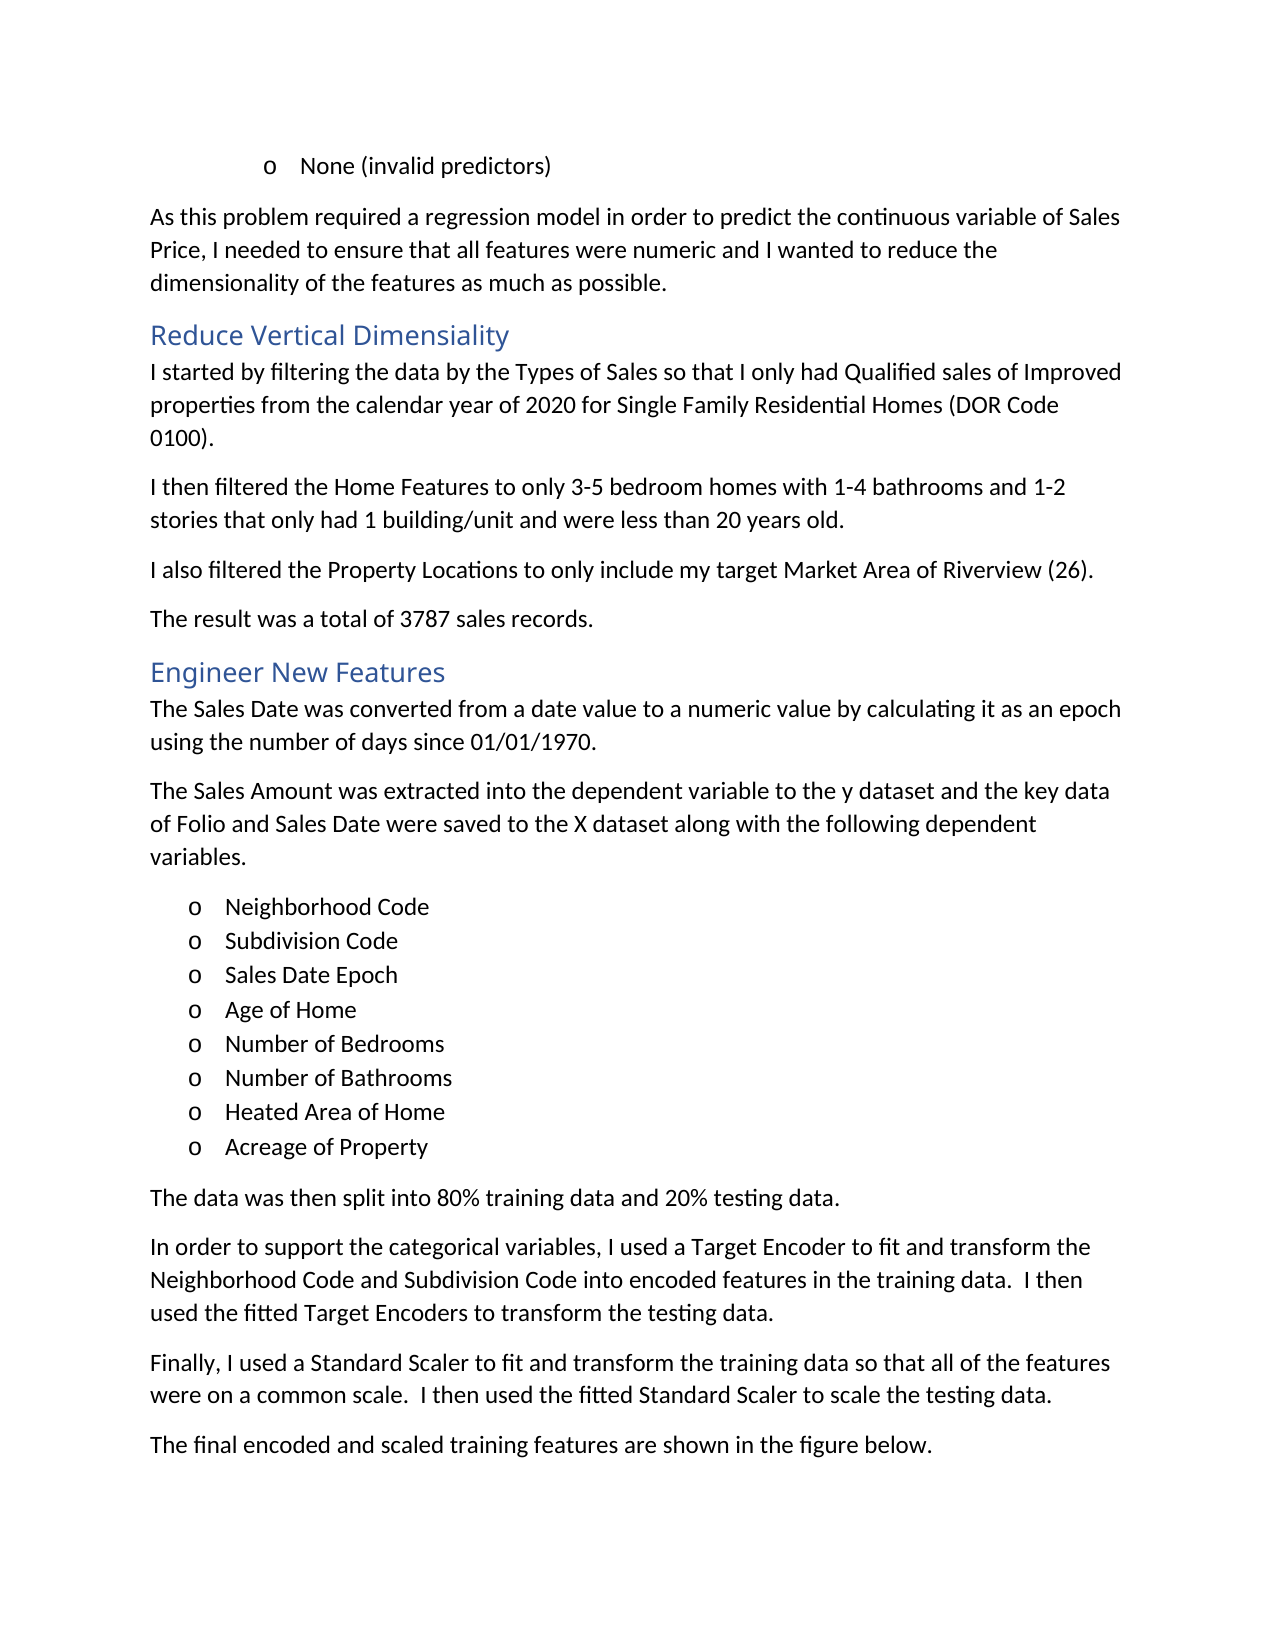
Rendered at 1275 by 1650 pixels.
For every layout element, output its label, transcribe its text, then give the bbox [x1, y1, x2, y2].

list Neighborhood Code [187, 891, 1125, 923]
list Acreage of Property [187, 1131, 1125, 1163]
list Number of Bathrooms [187, 1062, 1125, 1094]
text The Sales Date was converted from a date value to a numeric value by calculating it as an epoch using the number of days since 01/01/1970. [150, 693, 1125, 756]
list Subdivision Code [187, 925, 1125, 957]
list Number of Bedrooms [187, 1028, 1125, 1060]
text I started by filtering the data by the Types of Sales so that I only had Qualified sales of Improved properties from the calendar year of 2020 for Single Family Residential Homes (DOR Code 0100). [150, 356, 1125, 452]
text The result was a total of 3787 sales records. [150, 604, 1125, 634]
text I also filtered the Property Locations to only include my target Market Area of Riverview (26). [150, 554, 1125, 584]
text The final encoded and scaled training features are shown in the figure below. [150, 1429, 1125, 1460]
text Finally, I used a Standard Scaler to fit and transform the training data so that all of the features were on a common scale. I then used the fitted Standard Scaler to scale the testing data. [150, 1347, 1125, 1410]
list Sales Date Epoch [187, 959, 1125, 991]
text As this problem required a regression model in order to predict the continuous variable of Sales Price, I needed to ensure that all features were numeric and I wanted to reduce the dimensionality of the features as much as possible. [150, 201, 1125, 297]
text The data was then split into 80% training data and 20% testing data. [150, 1182, 1125, 1212]
text I then filtered the Home Features to only 3-5 bedroom homes with 1-4 bathrooms and 1-2 stories that only had 1 building/unit and were less than 20 years old. [150, 472, 1125, 535]
list Age of Home [187, 994, 1125, 1026]
list None (invalid predictors) [262, 150, 1125, 182]
text In order to support the categorical variables, I used a Target Encoder to fit and transform the Neighborhood Code and Subdivision Code into encoded features in the training data. I then used the fitted Target Encoders to transform the testing data. [150, 1231, 1125, 1328]
list Heated Area of Home [187, 1097, 1125, 1128]
subtitle Reduce Vertical Dimensiality [150, 316, 1125, 353]
subtitle Engineer New Features [150, 653, 1125, 690]
text The Sales Amount was extracted into the dependent variable to the y dataset and the key data of Folio and Sales Date were saved to the X dataset along with the following dependent variables. [150, 776, 1125, 872]
